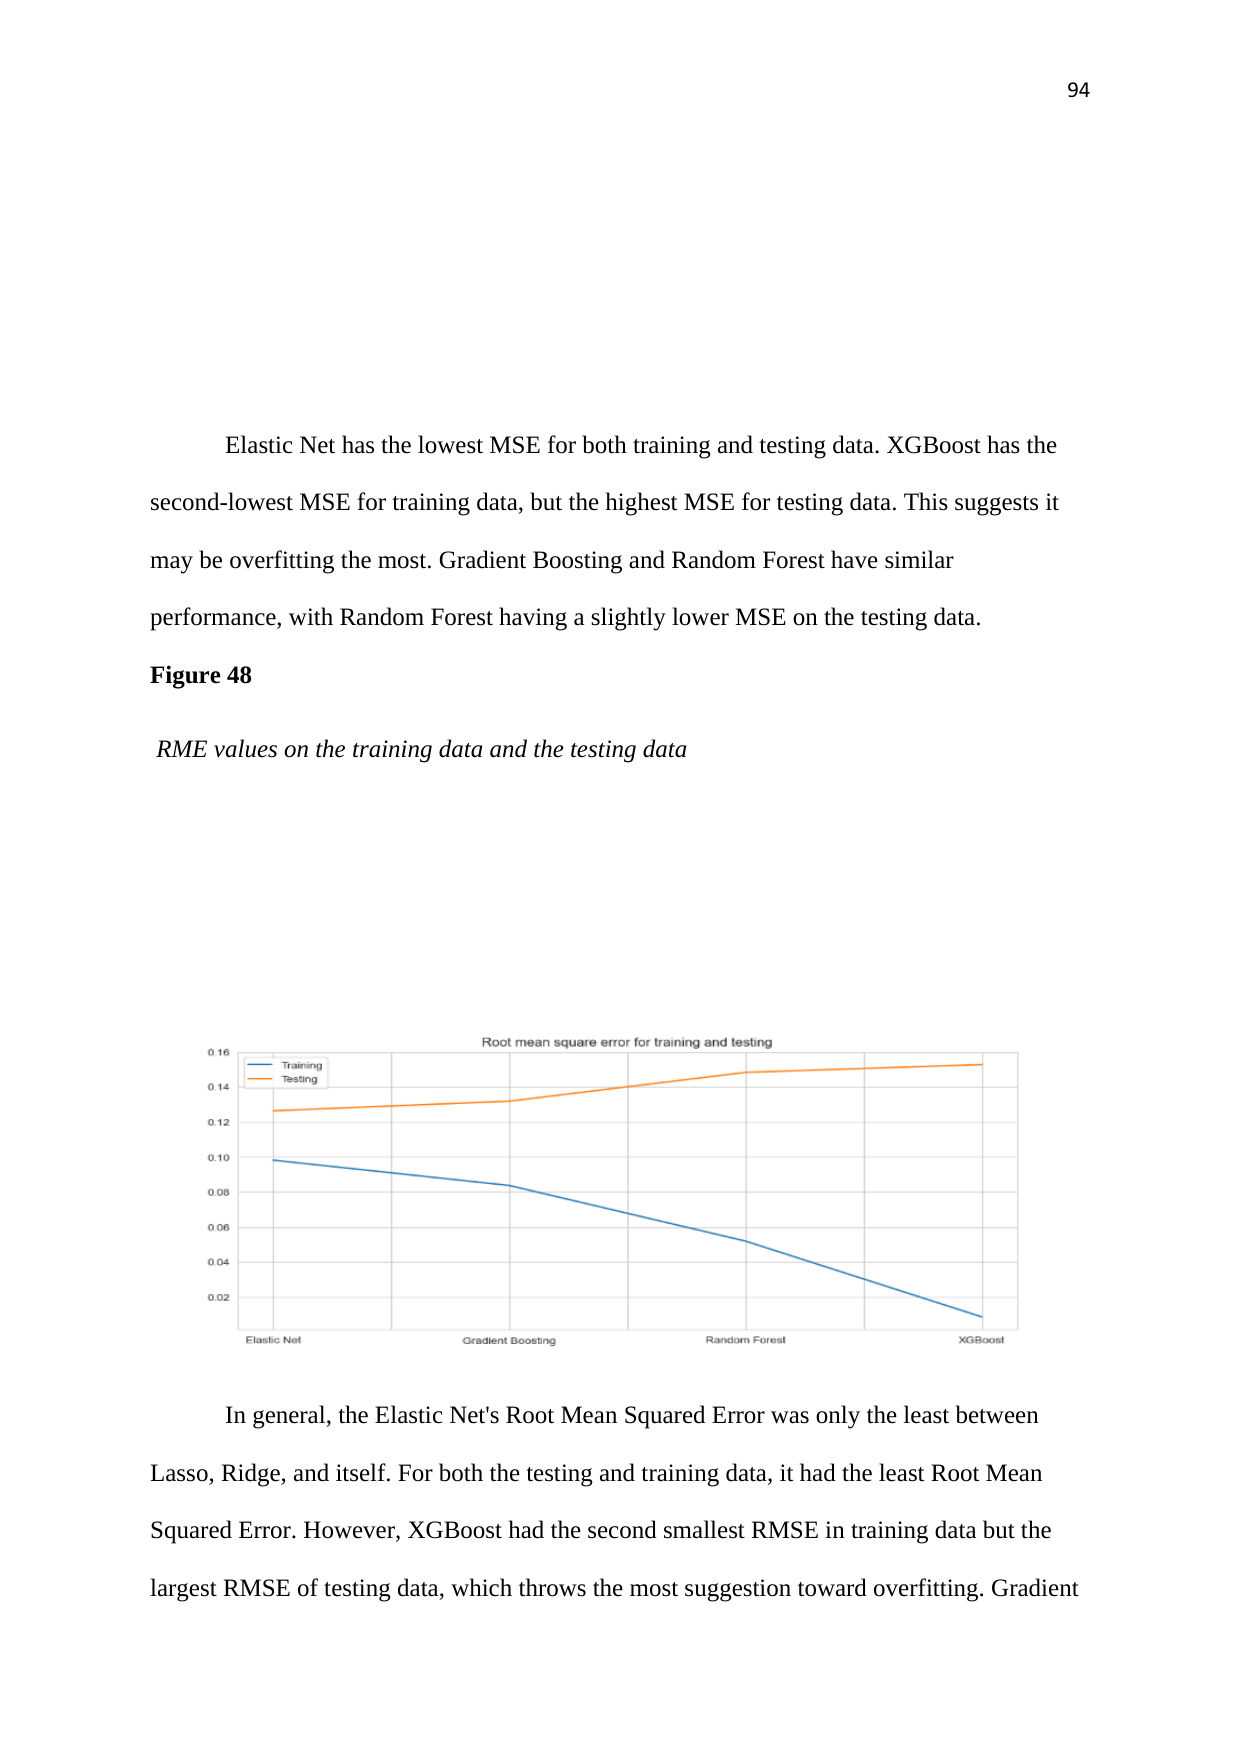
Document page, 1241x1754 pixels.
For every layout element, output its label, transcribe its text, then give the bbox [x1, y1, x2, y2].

picture [193, 1032, 1047, 1371]
text Figure 48 [150, 660, 1090, 689]
text RME values on the training data and the testing data [150, 734, 1090, 763]
text Elastic Net has the lowest MSE for both training and testing data. XGBoost has the second-lowest MSE for training data, but the highest MSE for testing data. This suggests it may be overfitting the most. Gradient Boosting and Random Forest have similar performance, with Random Forest having a slightly lower MSE on the testing data. [150, 430, 1090, 631]
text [150, 1400, 1090, 1601]
